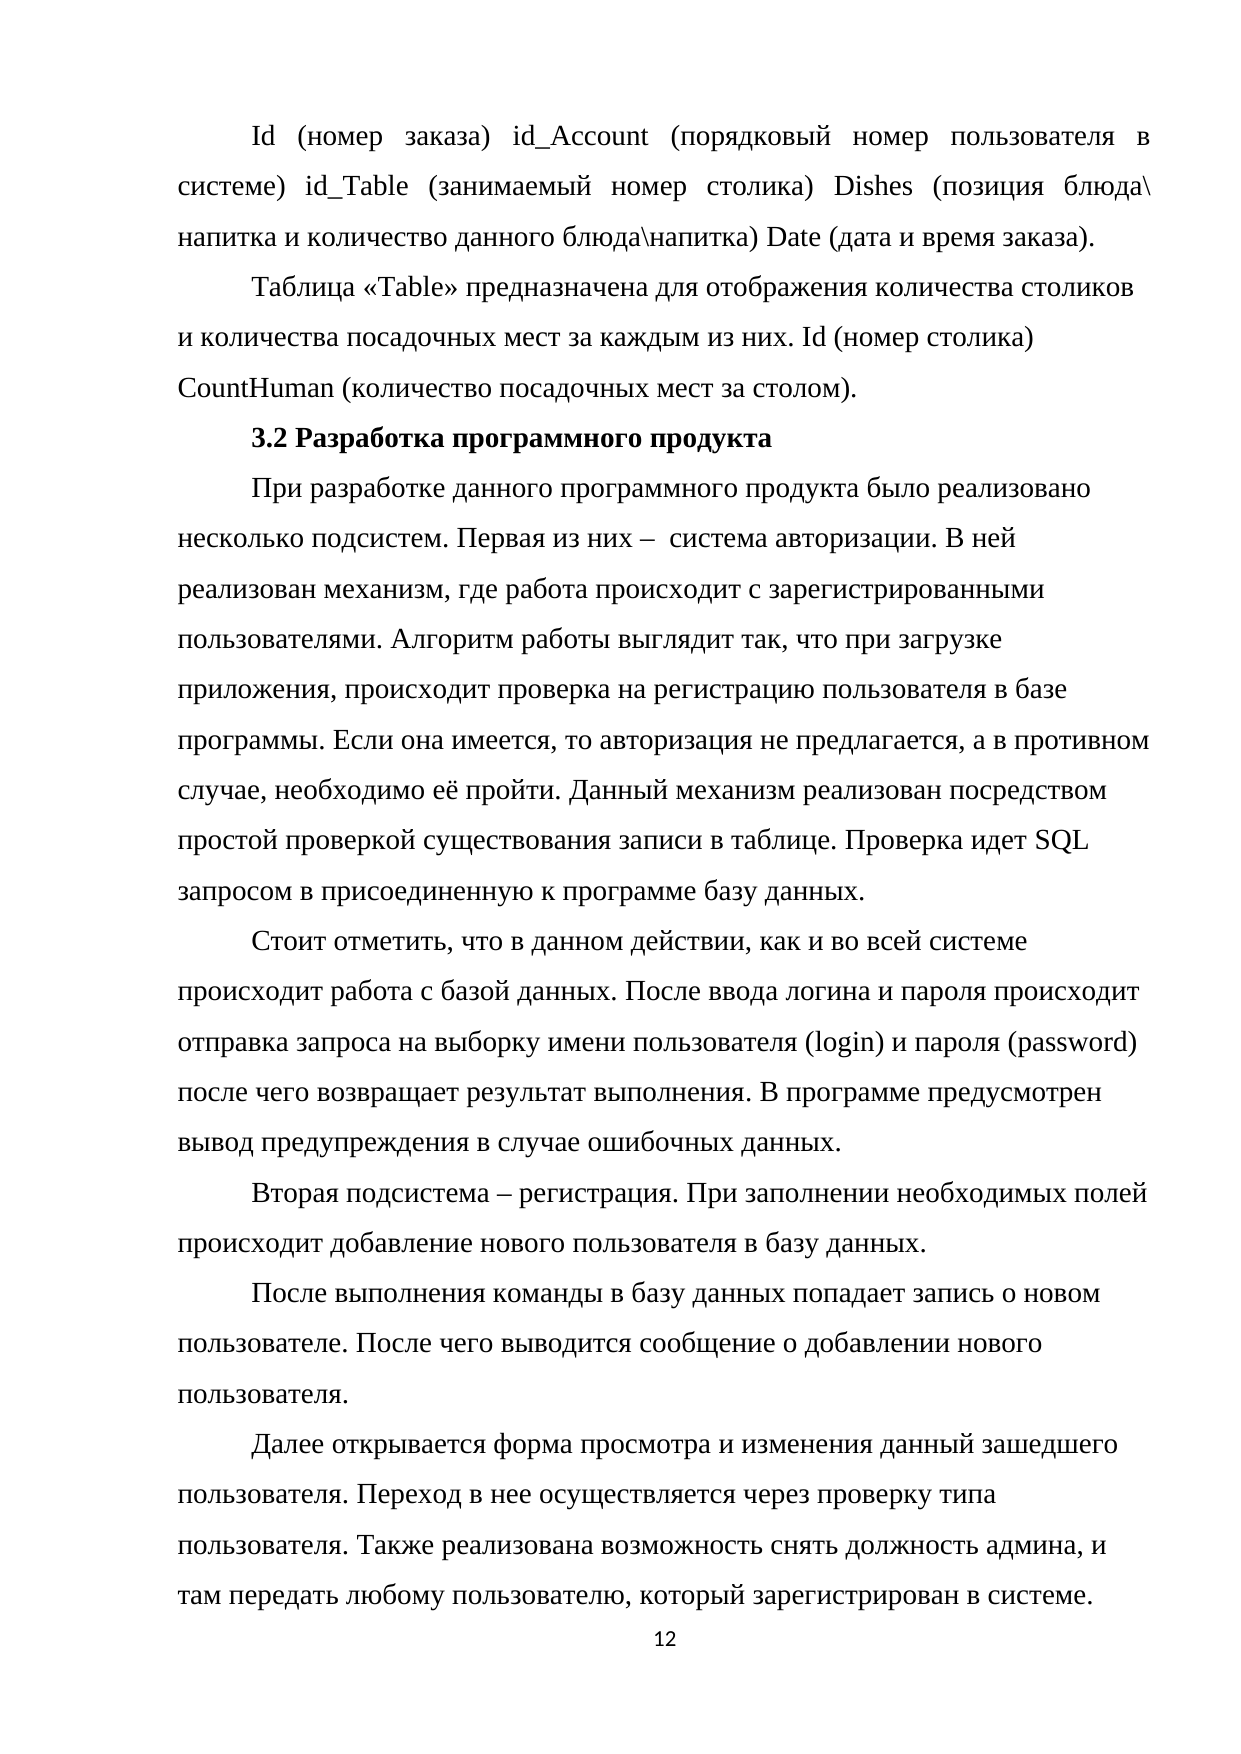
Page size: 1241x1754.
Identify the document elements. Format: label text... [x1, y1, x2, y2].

text Id (номер заказа) id_Account (порядковый номер пользователя в системе) id_Table (занимаемый номер столика) Dishes (позиция блюда\напитка и количество данного блюда\напитка) Date (дата и время заказа). [177, 118, 1151, 252]
subtitle 3.2 Разработка программного продукта [177, 420, 1152, 453]
text Вторая подсистема – регистрация. При заполнении необходимых полей происходит добавление нового пользователя в базу данных. [177, 1175, 1151, 1258]
text Таблица «Table» предназначена для отображения количества столиков и количества посадочных мест за каждым из них. Id (номер столика) CountHuman (количество посадочных мест за столом). [177, 269, 1151, 403]
text При разработке данного программного продукта было реализовано несколько подсистем. Первая из них – система авторизации. В ней реализован механизм, где работа происходит с зарегистрированными пользователями. Алгоритм работы выглядит так, что при загрузке приложения, происходит проверка на регистрацию пользователя в базе программы. Если она имеется, то авторизация не предлагается, а в противном случае, необходимо её пройти. Данный механизм реализован посредством простой проверкой существования записи в таблице. Проверка идет SQL запросом в присоединенную к программе базу данных. [177, 470, 1151, 906]
text Далее открывается форма просмотра и изменения данный зашедшего пользователя. Переход в нее осуществляется через проверку типа пользователя. Также реализована возможность снять должность админа, и там передать любому пользователю, который зарегистрирован в системе. [177, 1426, 1151, 1611]
text Стоит отметить, что в данном действии, как и во всей системе происходит работа с базой данных. После ввода логина и пароля происходит отправка запроса на выборку имени пользователя (login) и пароля (password) после чего возвращает результат выполнения. В программе предусмотрен вывод предупреждения в случае ошибочных данных. [177, 923, 1151, 1158]
text После выполнения команды в базу данных попадает запись о новом пользователе. После чего выводится сообщение о добавлении нового пользователя. [177, 1275, 1152, 1409]
